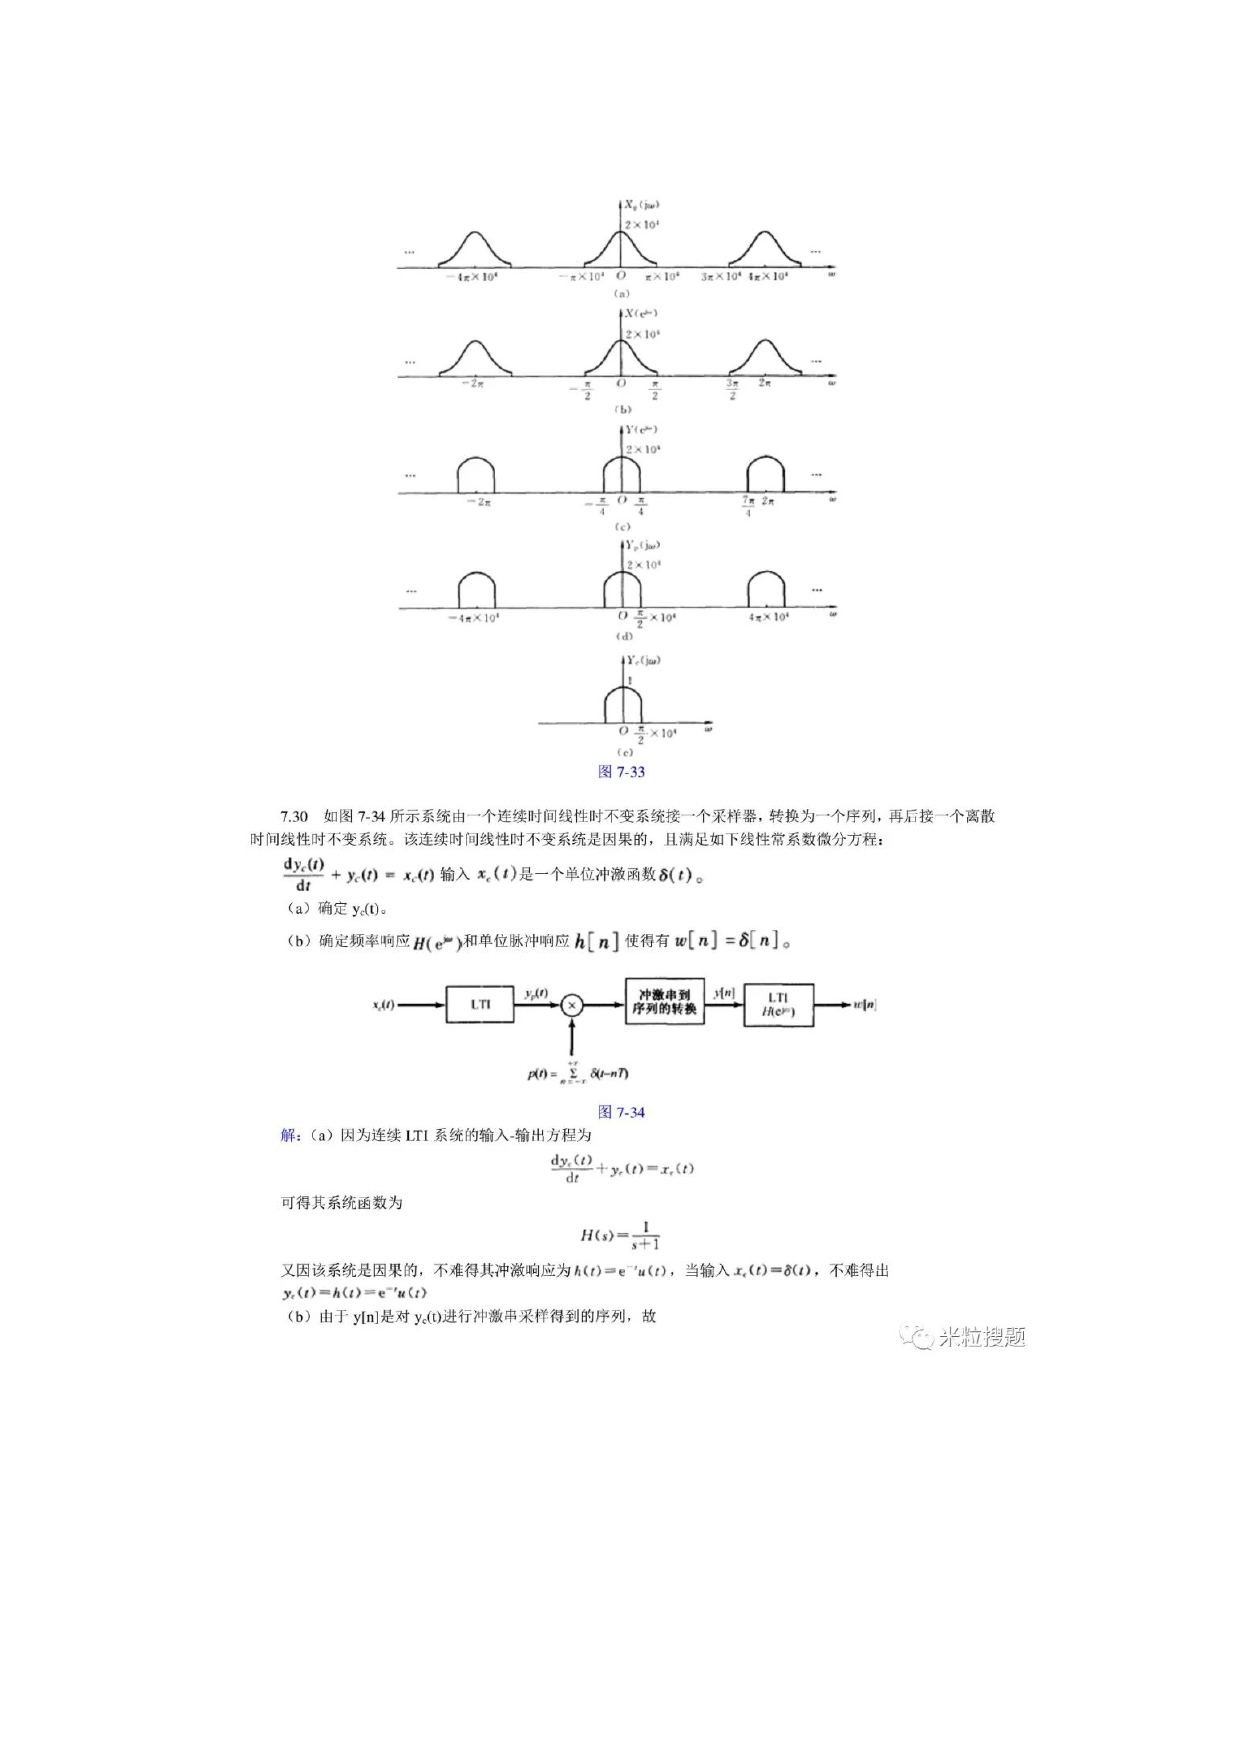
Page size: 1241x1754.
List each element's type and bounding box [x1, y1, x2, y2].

picture [187, 152, 1053, 1375]
